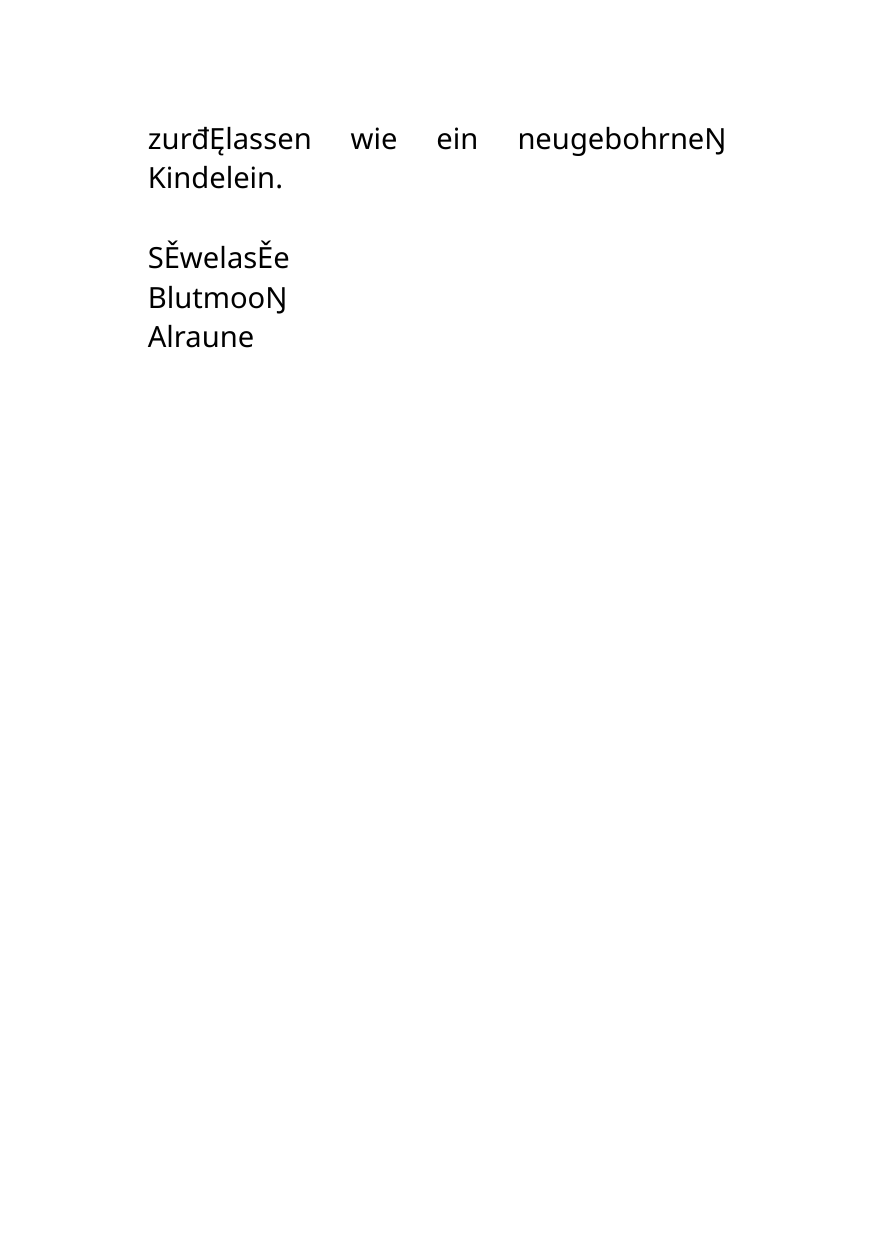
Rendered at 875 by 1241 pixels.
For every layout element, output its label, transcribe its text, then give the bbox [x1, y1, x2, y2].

text SĚwelasĚe [148, 237, 726, 277]
text Alraune [148, 317, 726, 356]
text BlutmooŊ [148, 277, 726, 317]
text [148, 118, 726, 197]
